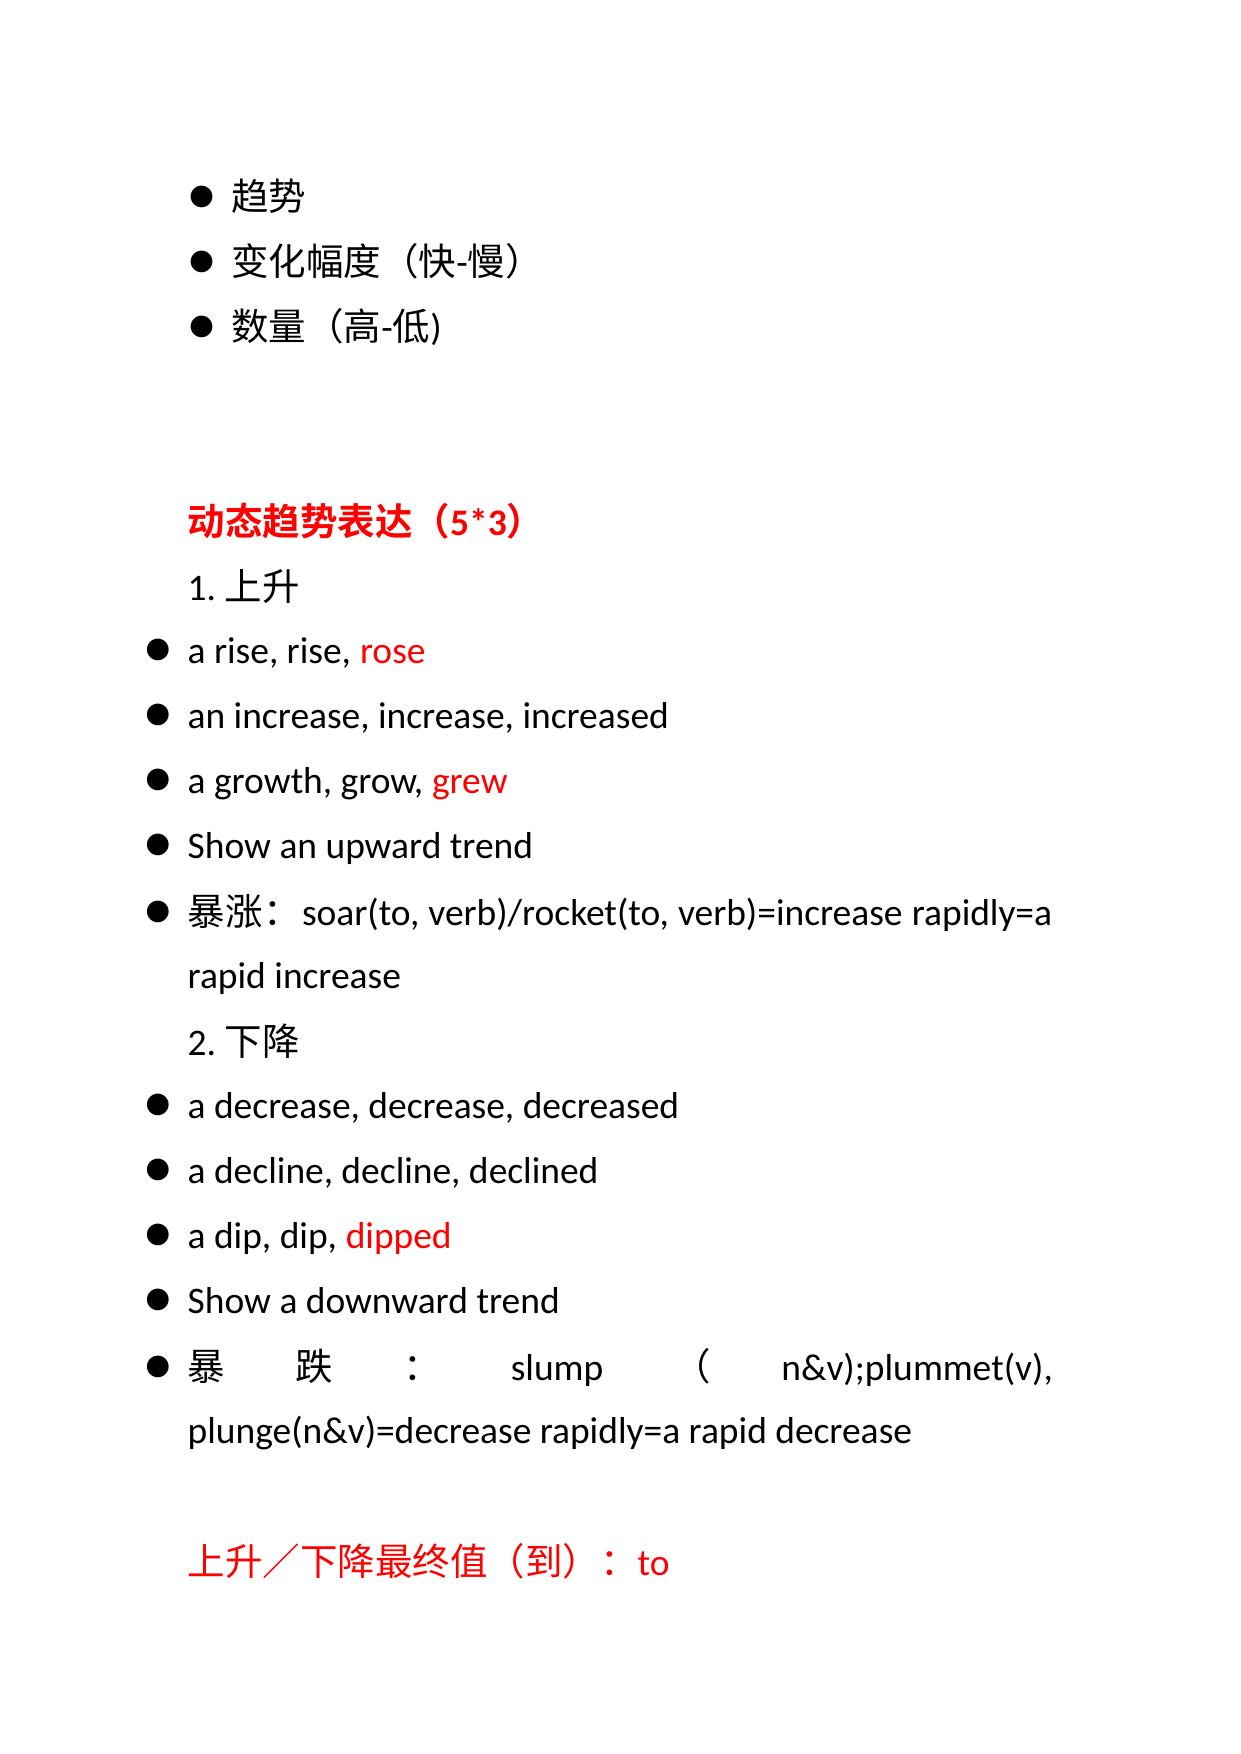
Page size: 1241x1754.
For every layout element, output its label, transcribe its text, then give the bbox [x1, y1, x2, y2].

list 2. 下降 [187, 1007, 1053, 1072]
list Show a downward trend [144, 1267, 1053, 1332]
list 上升／下降最终值（到）：to [187, 1527, 1053, 1592]
list 暴跌：slump（n&v);plummet(v), plunge(n&v)=decrease rapidly=a rapid decrease [144, 1332, 1053, 1462]
list an increase, increase, increased [144, 682, 1053, 747]
list a rise, rise, rose [144, 617, 1053, 682]
list 1. 上升 [187, 552, 1053, 617]
list 暴涨：soar(to, verb)/rocket(to, verb)=increase rapidly=a rapid increase [144, 877, 1053, 1007]
list a decrease, decrease, decreased [144, 1072, 1053, 1137]
list a dip, dip, dipped [144, 1202, 1053, 1267]
list a decline, decline, declined [144, 1137, 1053, 1202]
list a growth, grow, grew [144, 747, 1053, 812]
list 变化幅度（快-慢） [187, 227, 1053, 292]
list Show an upward trend [144, 812, 1053, 877]
list 动态趋势表达（5*3） [187, 487, 1053, 552]
list 趋势 [187, 162, 1053, 227]
list 数量（高-低) [187, 292, 1053, 357]
